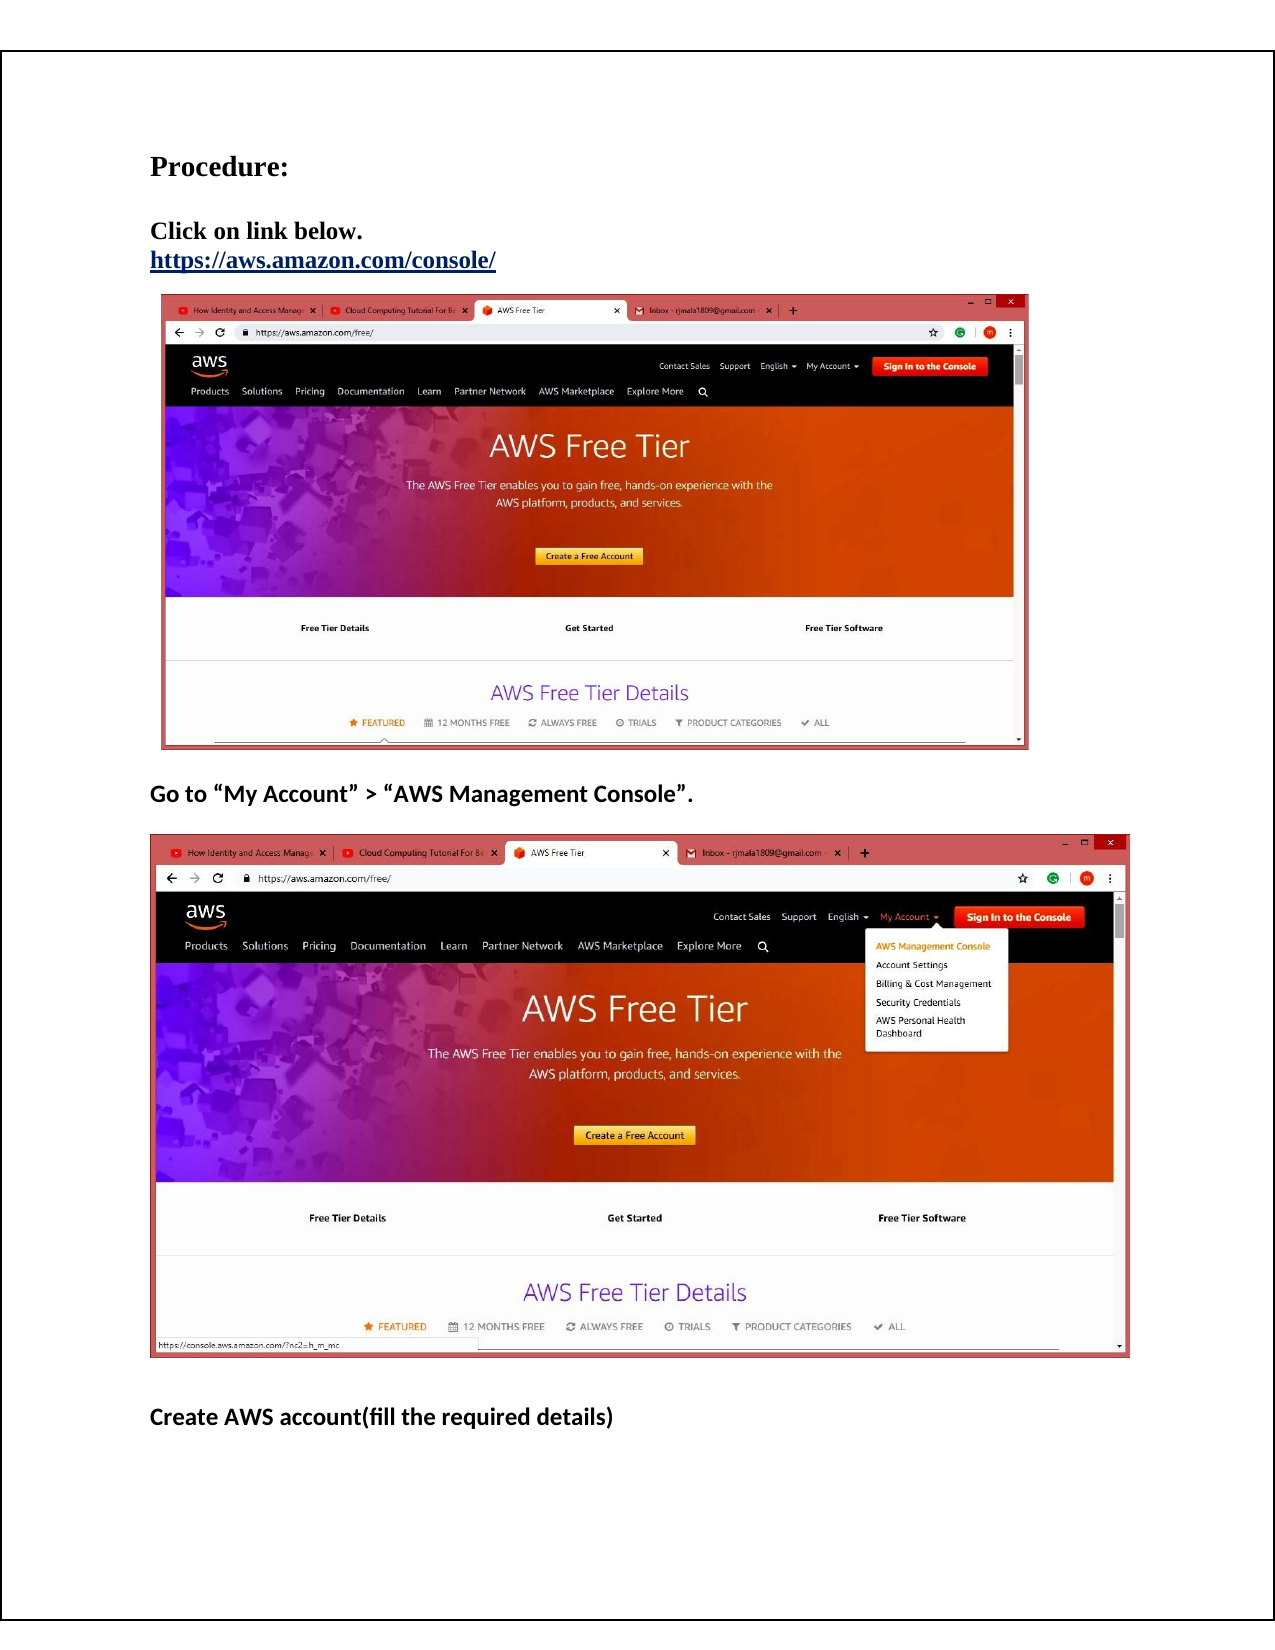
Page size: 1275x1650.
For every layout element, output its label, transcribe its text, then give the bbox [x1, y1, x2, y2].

subtitle Procedure: [150, 149, 1273, 183]
text Click on link below. https://aws.amazon.com/console/ [150, 216, 658, 274]
picture [150, 834, 1130, 1358]
text Go to “My Account” > “AWS Management Console”. [150, 778, 1273, 808]
subtitle Create AWS account(fill the required details) [150, 1401, 1273, 1431]
picture [161, 294, 1029, 750]
